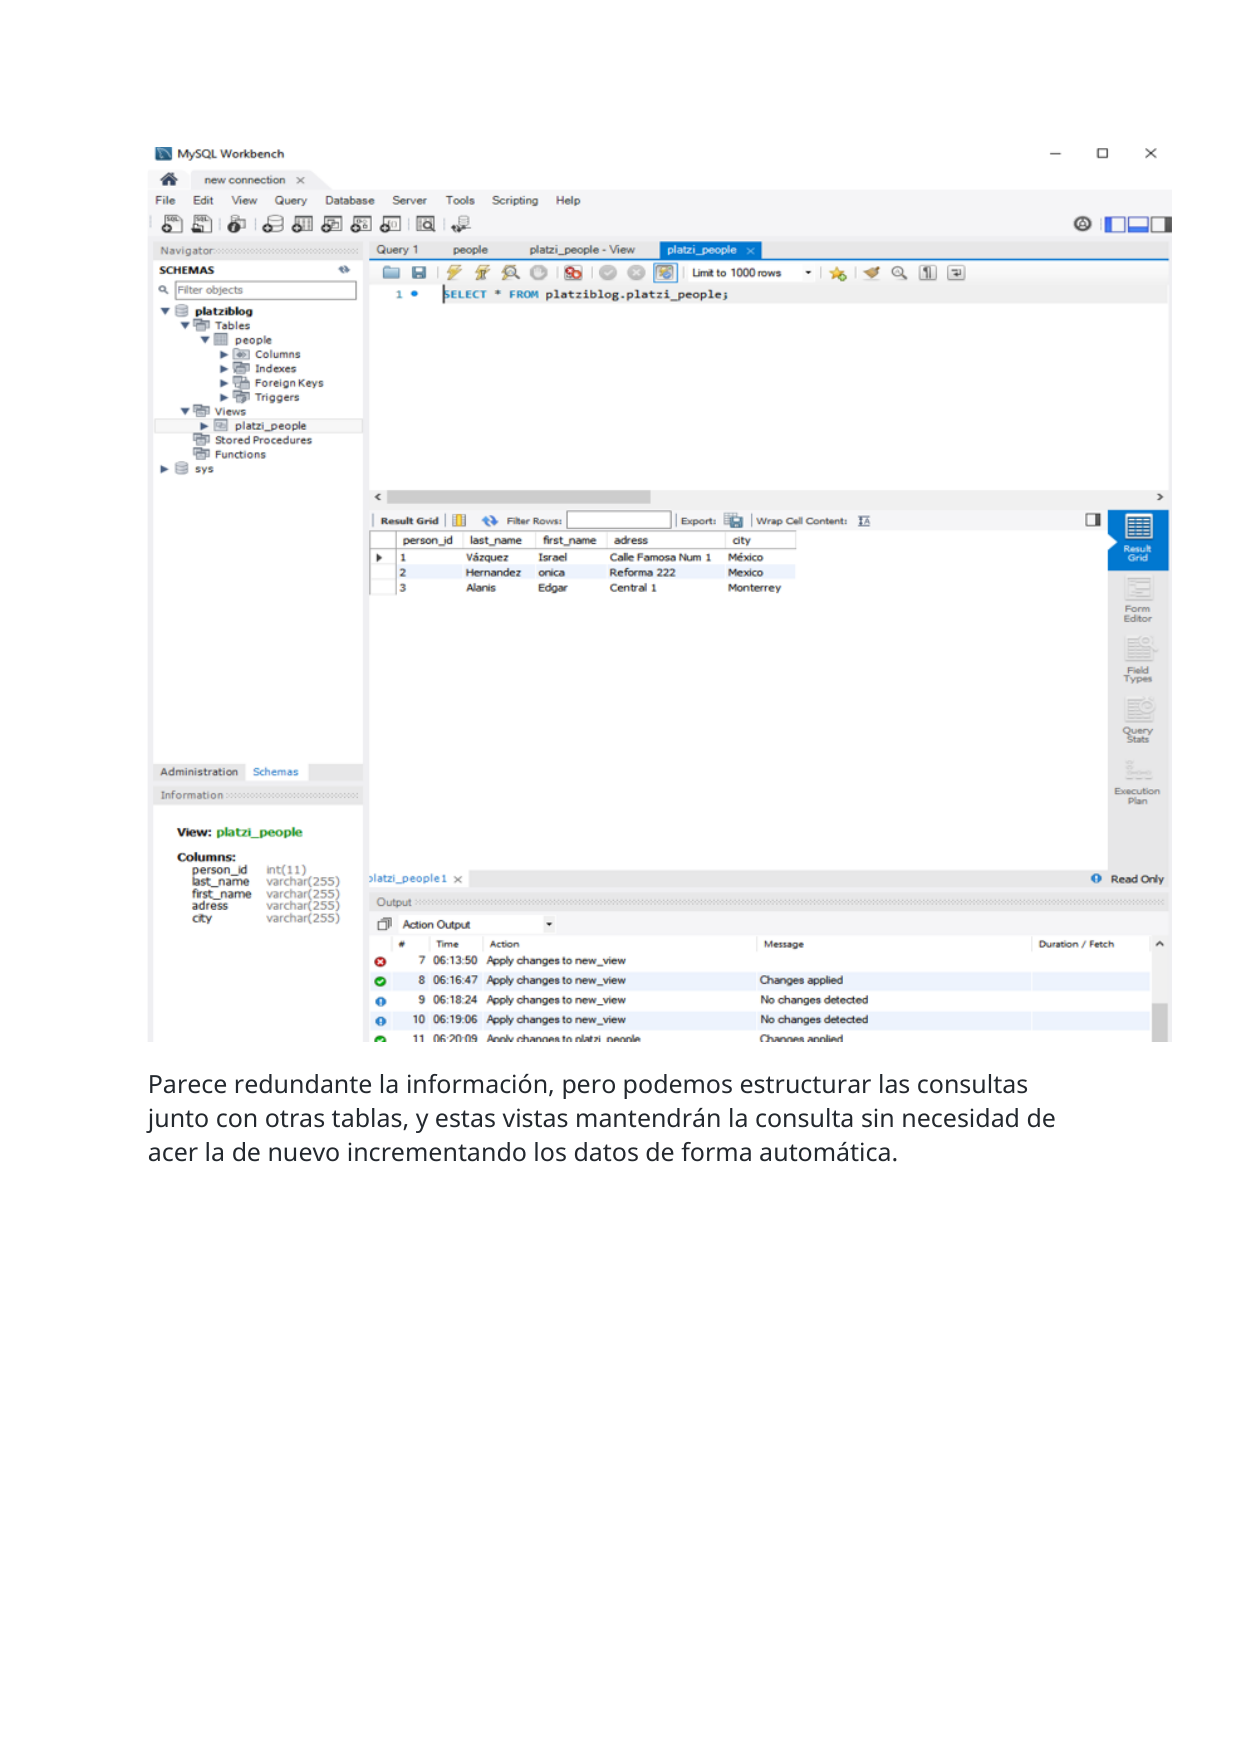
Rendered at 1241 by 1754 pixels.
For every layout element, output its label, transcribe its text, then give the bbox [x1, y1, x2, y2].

picture [147, 147, 1172, 1042]
text Parece redundante la información, pero podemos estructurar las consultas junto con otras tablas, y estas vistas mantendrán la consulta sin necesidad de acer la de nuevo incrementando los datos de forma automática. [148, 1066, 1093, 1168]
